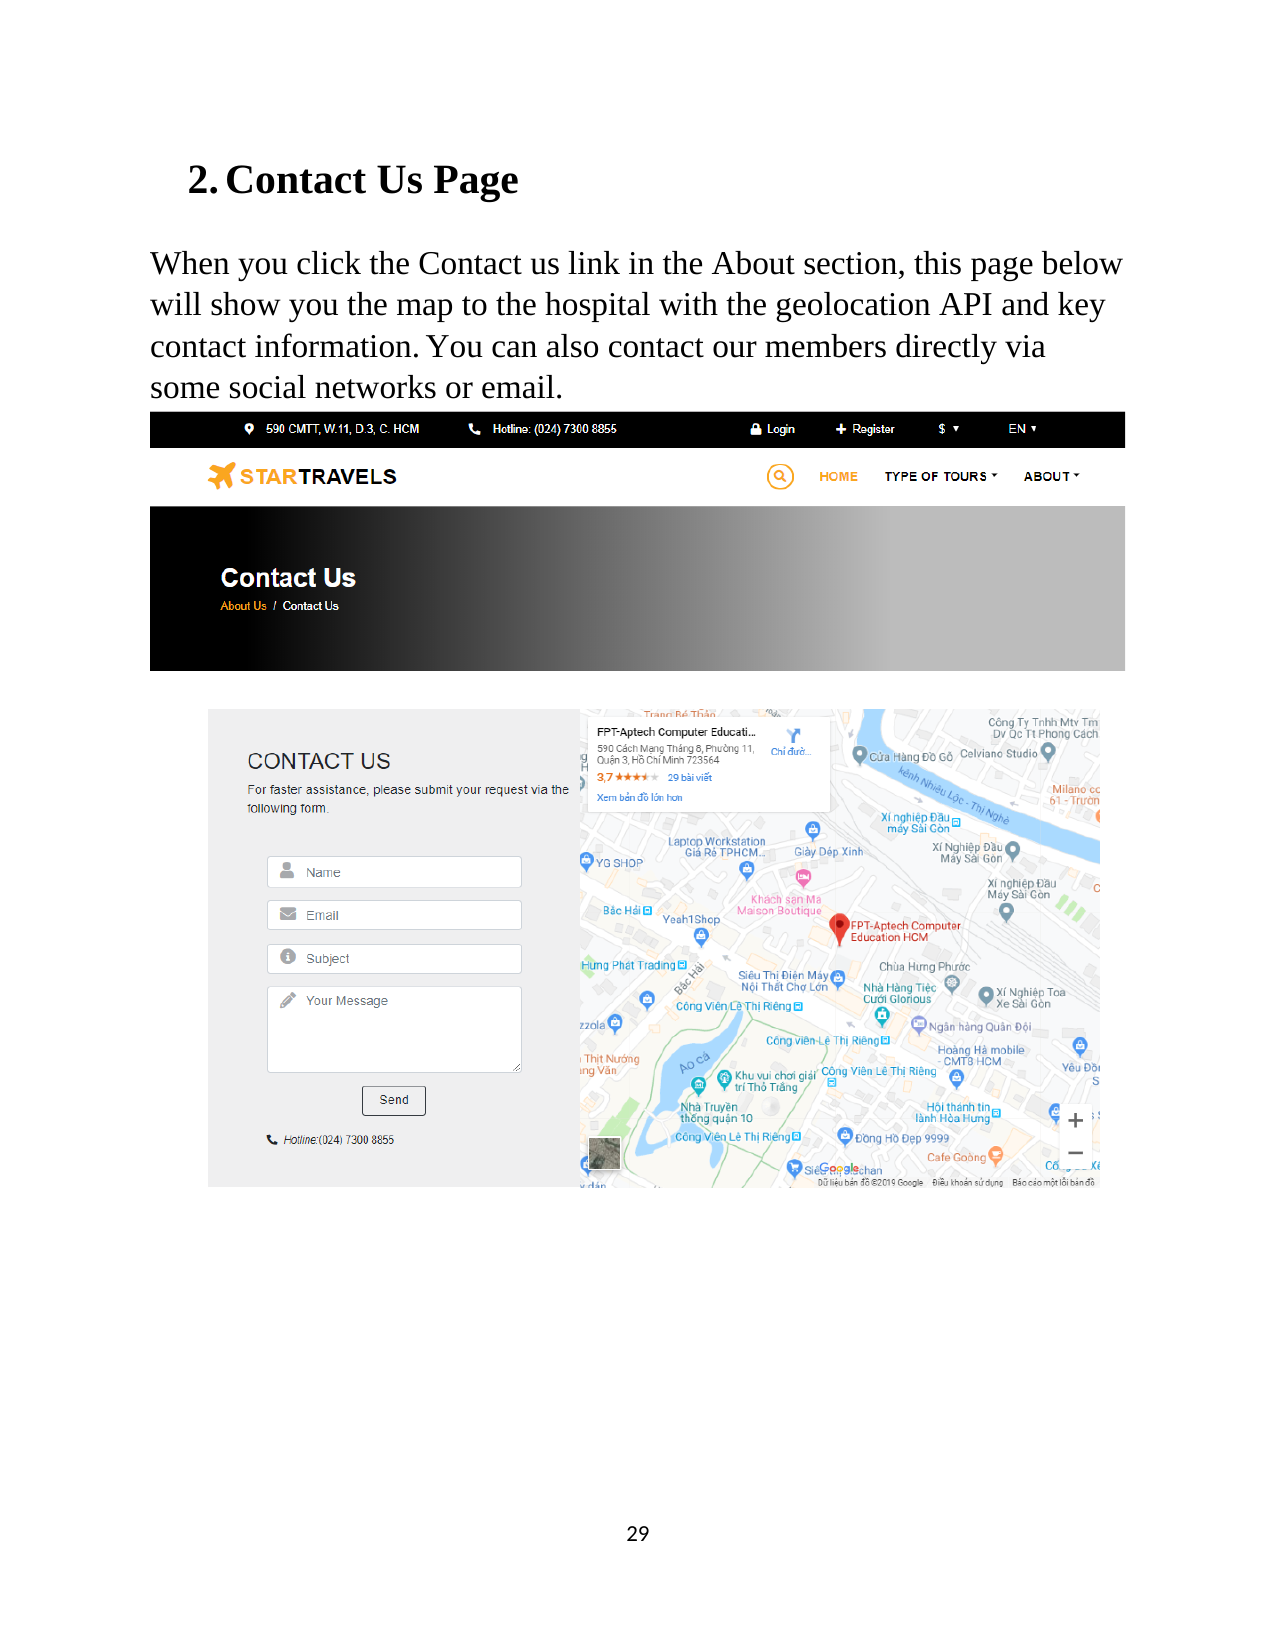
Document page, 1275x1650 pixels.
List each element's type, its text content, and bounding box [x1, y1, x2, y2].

text When you click the Contact us link in the About section, this page below will show you the map to the hospital with the geolocation API and key contact information. You can also contact our members directly via some social networks or email. [150, 243, 1125, 407]
subtitle Contact Us Page [187, 154, 1125, 202]
picture [150, 407, 1125, 1227]
